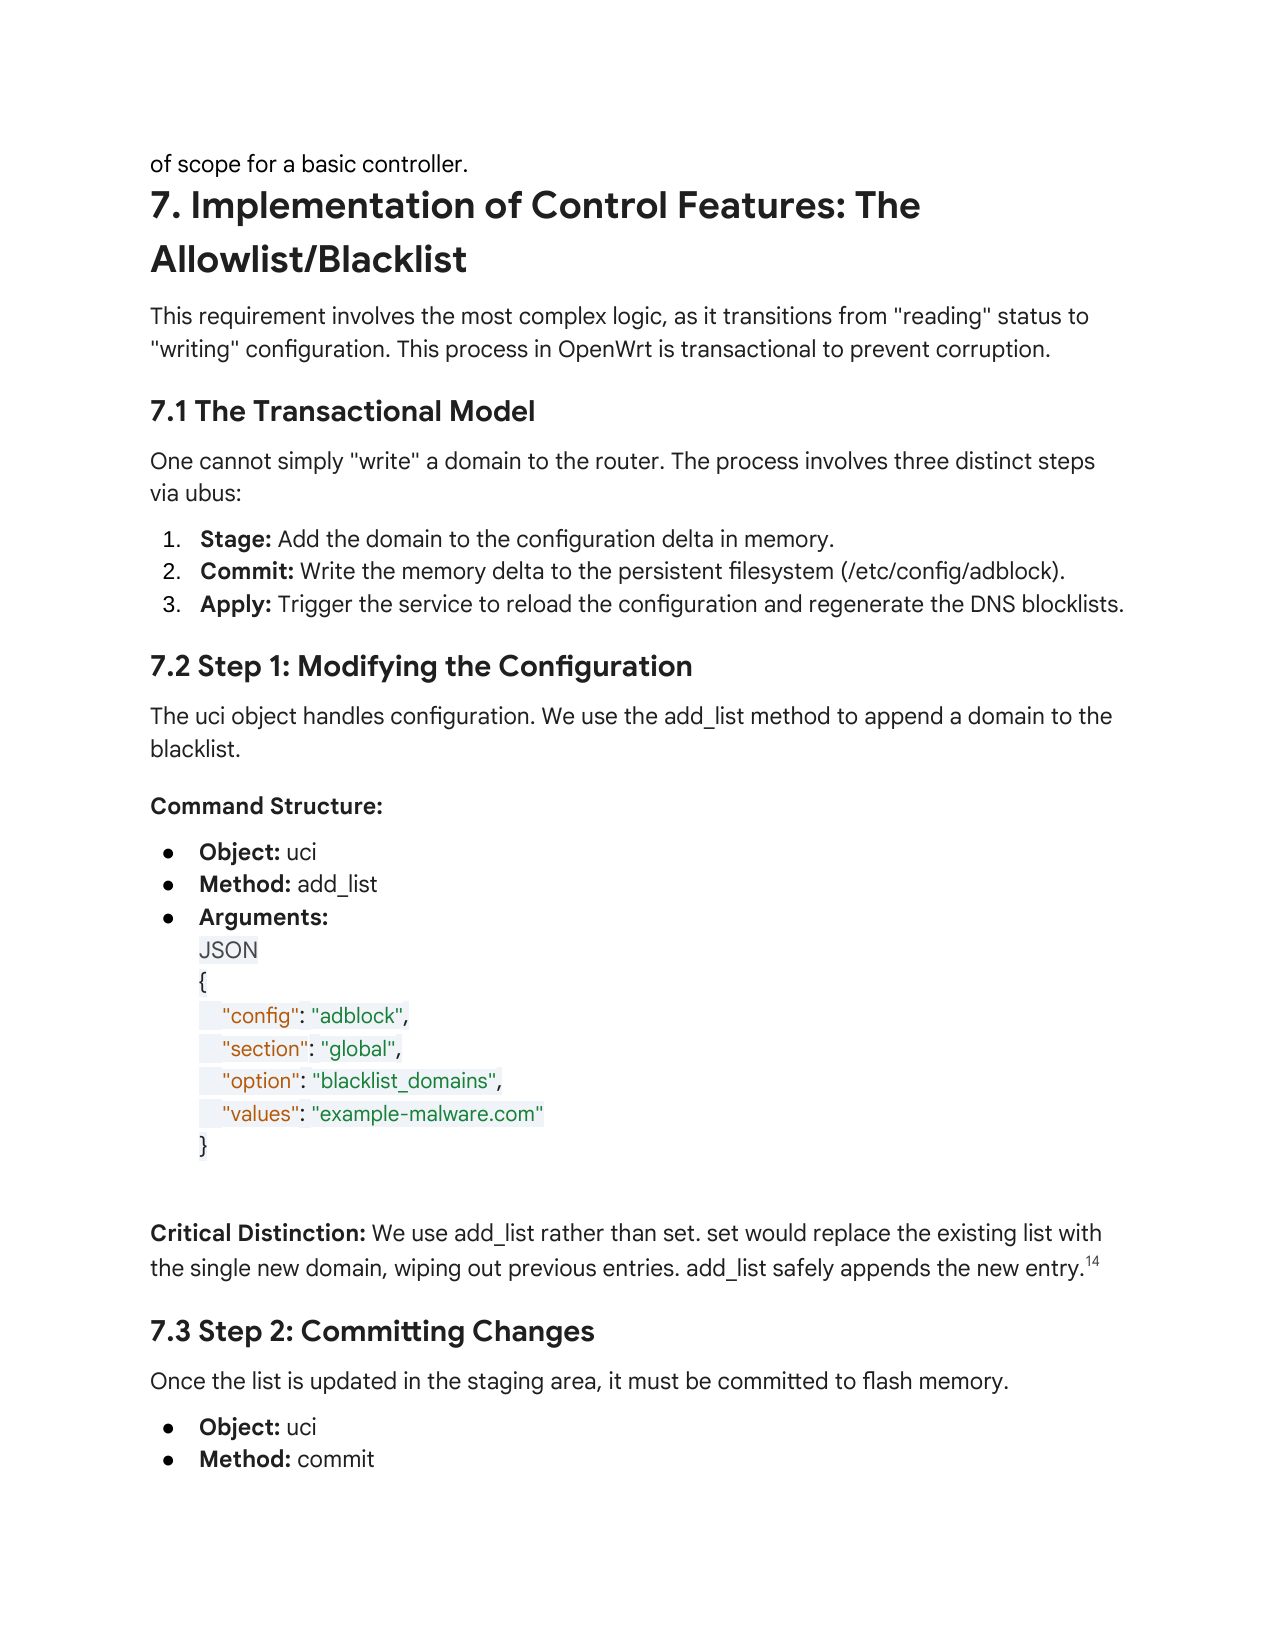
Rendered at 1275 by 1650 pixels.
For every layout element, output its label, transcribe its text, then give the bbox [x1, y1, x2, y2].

text Once the list is updated in the staging area, it must be committed to flash memory. [150, 1367, 1125, 1396]
text Command Structure: [150, 792, 1125, 821]
subtitle 7.1 The Transactional Model [150, 393, 1125, 429]
subtitle 7.3 Step 2: Committing Changes [150, 1313, 1125, 1350]
list Method: add_list [161, 870, 1125, 899]
text Critical Distinction: We use add_list rather than set. set would replace the existing list with the single new domain, wiping out previous entries. add_list safely appends the new entry.14 [150, 1219, 1125, 1284]
subtitle 7.2 Step 1: Modifying the Configuration [150, 648, 1125, 684]
list Stage: Add the domain to the configuration delta in memory. [162, 525, 1125, 553]
list Apply: Trigger the service to reload the configuration and regenerate the DNS blocklists. [162, 590, 1125, 619]
list Commit: Write the memory delta to the persistent filesystem (/etc/config/adblock). [162, 557, 1125, 586]
list Method: commit [161, 1445, 1125, 1474]
list Object: uci [161, 1413, 1125, 1441]
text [150, 150, 1125, 179]
list Arguments: JSON { "config": "adblock", "section": "global", "option": "blacklist_domains", "values": "example-malware.com" } [161, 903, 1125, 1191]
text One cannot simply "write" a domain to the router. The process involves three distinct steps via ubus: [150, 447, 1125, 508]
subtitle 7. Implementation of Control Features: The Allowlist/Blacklist [150, 183, 1125, 283]
text The uci object handles configuration. We use the add_list method to append a domain to the blacklist. [150, 702, 1125, 763]
list Object: uci [161, 838, 1125, 866]
text This requirement involves the most complex logic, as it transitions from "reading" status to "writing" configuration. This process in OpenWrt is transactional to prevent corruption. [150, 302, 1125, 364]
